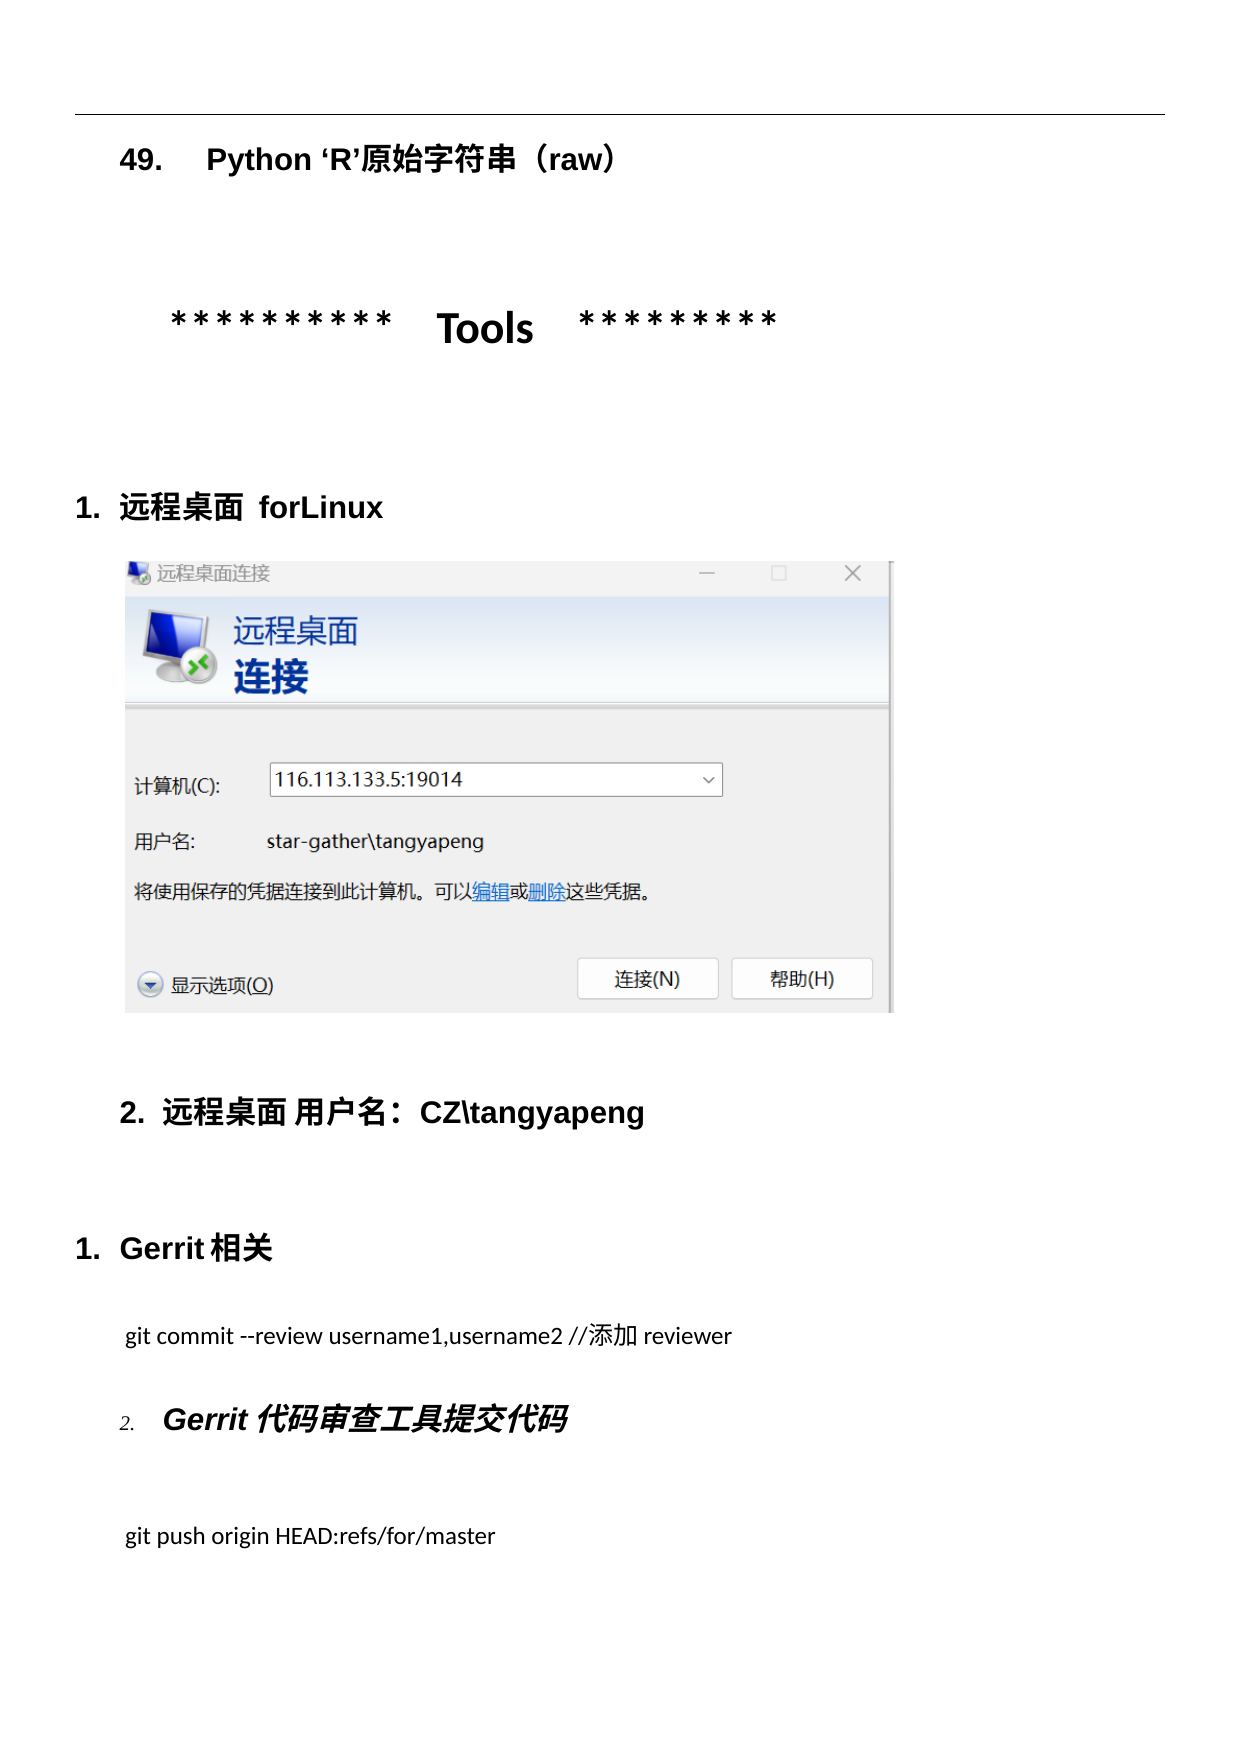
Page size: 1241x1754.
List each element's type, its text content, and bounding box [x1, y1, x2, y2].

text git commit --review username1,username2 //添加reviewer [75, 1301, 1165, 1366]
subtitle Python ‘R’原始字符串（raw） [119, 124, 1165, 189]
text git push origin HEAD:refs/for/master [125, 1519, 1165, 1552]
subtitle 远程桌面 用户名：CZ\tangyapeng [119, 1078, 1165, 1143]
subtitle 远程桌面 forLinux [75, 472, 1165, 537]
subtitle Gerrit相关 [75, 1213, 1165, 1278]
picture [125, 561, 894, 1013]
subtitle Gerrit代码审查工具提交代码 [119, 1384, 1165, 1449]
subtitle ********** Tools ********* [75, 295, 1165, 360]
